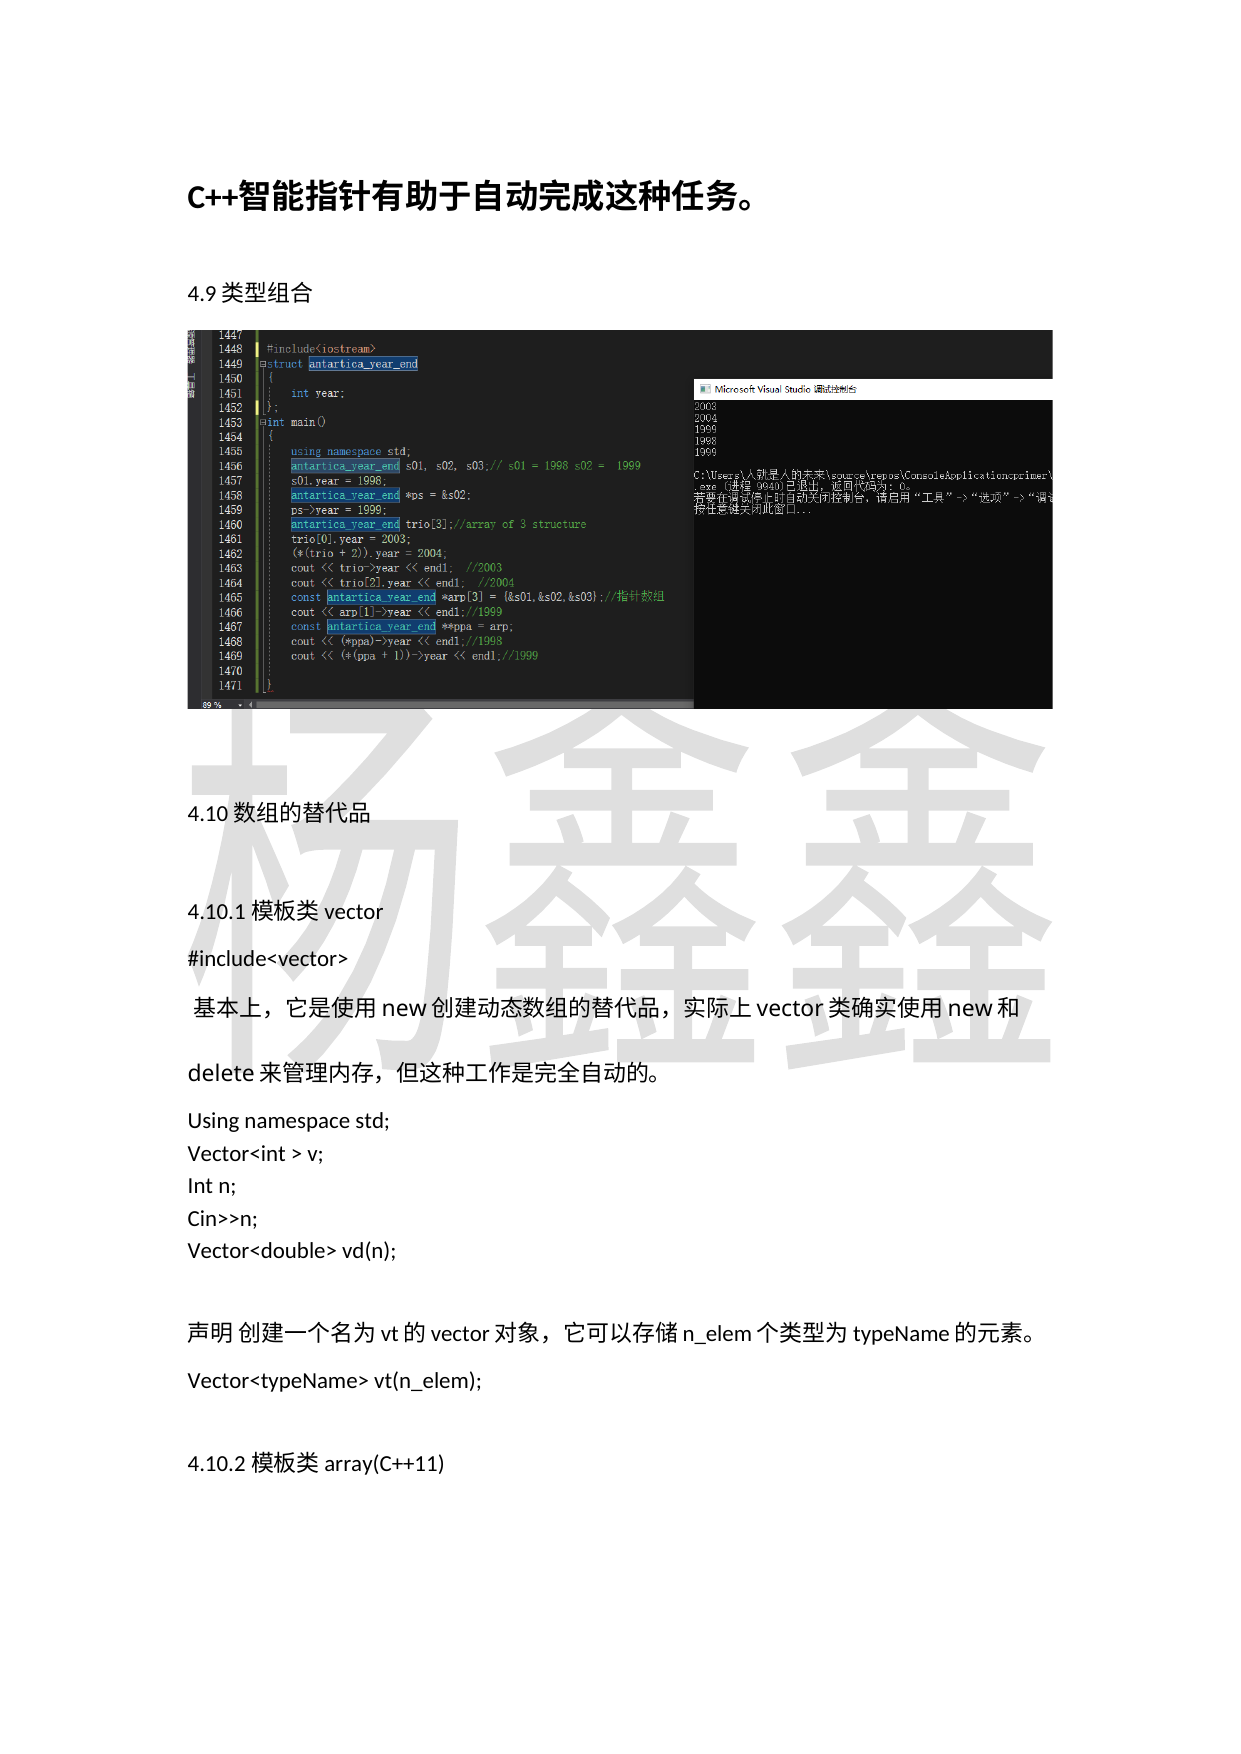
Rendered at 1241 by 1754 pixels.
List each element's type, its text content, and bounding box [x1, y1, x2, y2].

text 4.10 数组的替代品 [187, 779, 1053, 844]
text 4.9 类型组合 [187, 259, 1053, 324]
text #include<vector> [187, 942, 1053, 974]
text Int n; [187, 1169, 1053, 1202]
text C++智能指针有助于自动完成这种任务。 [187, 162, 1053, 227]
text 声明 创建一个名为vt的vector对象，它可以存储n_elem个类型为typeName的元素。 [187, 1299, 1053, 1364]
text Vector<typeName> vt(n_elem); [187, 1364, 1053, 1397]
text Vector<int > v; [187, 1137, 1053, 1169]
text 4.10.1 模板类vector [187, 877, 1053, 942]
text Cin>>n; [187, 1202, 1053, 1234]
text Vector<double> vd(n); [187, 1234, 1053, 1267]
text Using namespace std; [187, 1104, 1053, 1137]
text 4.10.2 模板类array(C++11) [187, 1429, 1053, 1494]
text 基本上，它是使用new创建动态数组的替代品，实际上vector类确实使用new和delete来管理内存，但这种工作是完全自动的。 [187, 974, 1053, 1104]
picture [187, 330, 1053, 709]
